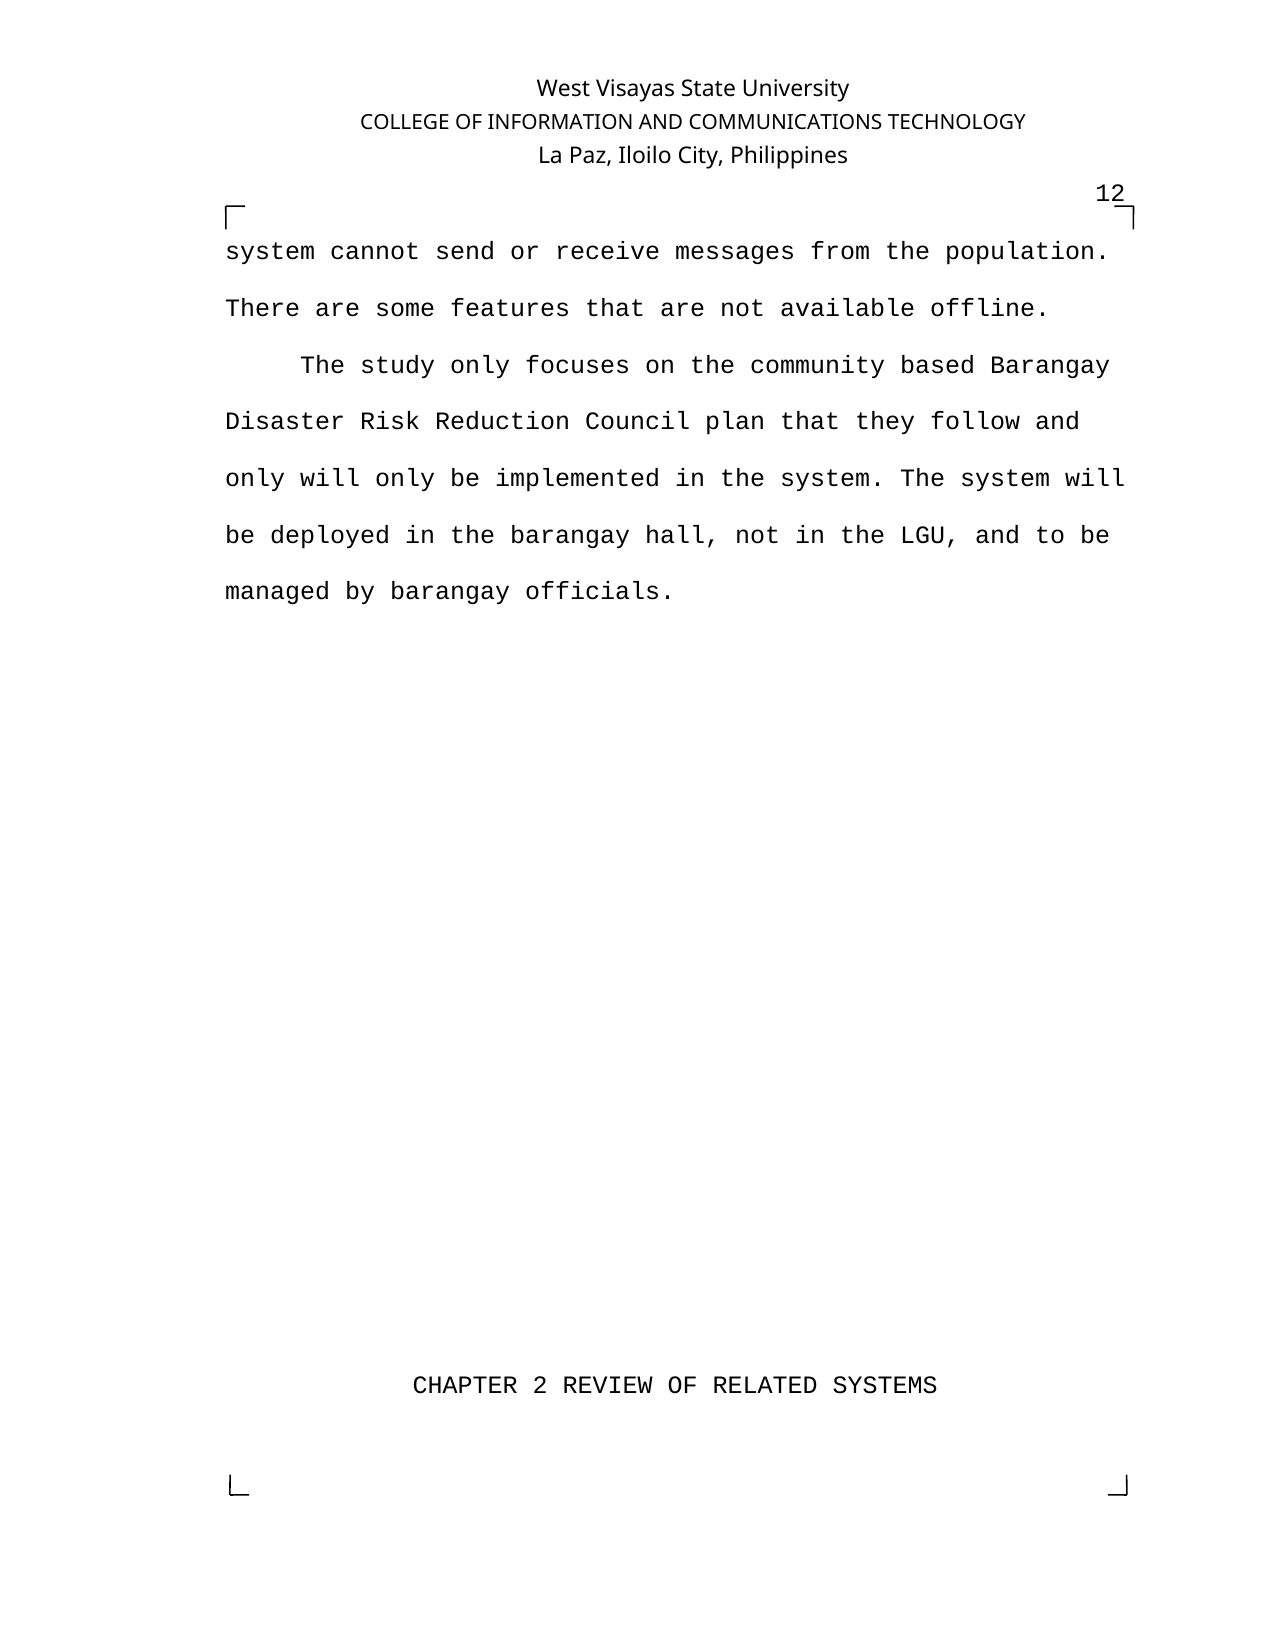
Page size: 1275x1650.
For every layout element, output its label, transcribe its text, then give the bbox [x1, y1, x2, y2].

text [225, 239, 1125, 324]
text CHAPTER 2 REVIEW OF RELATED SYSTEMS [225, 1372, 1125, 1401]
text The study only focuses on the community based Barangay Disaster Risk Reduction Council plan that they follow and only will only be implemented in the system. The system will be deployed in the barangay hall, not in the LGU, and to be managed by barangay officials. [225, 352, 1125, 607]
